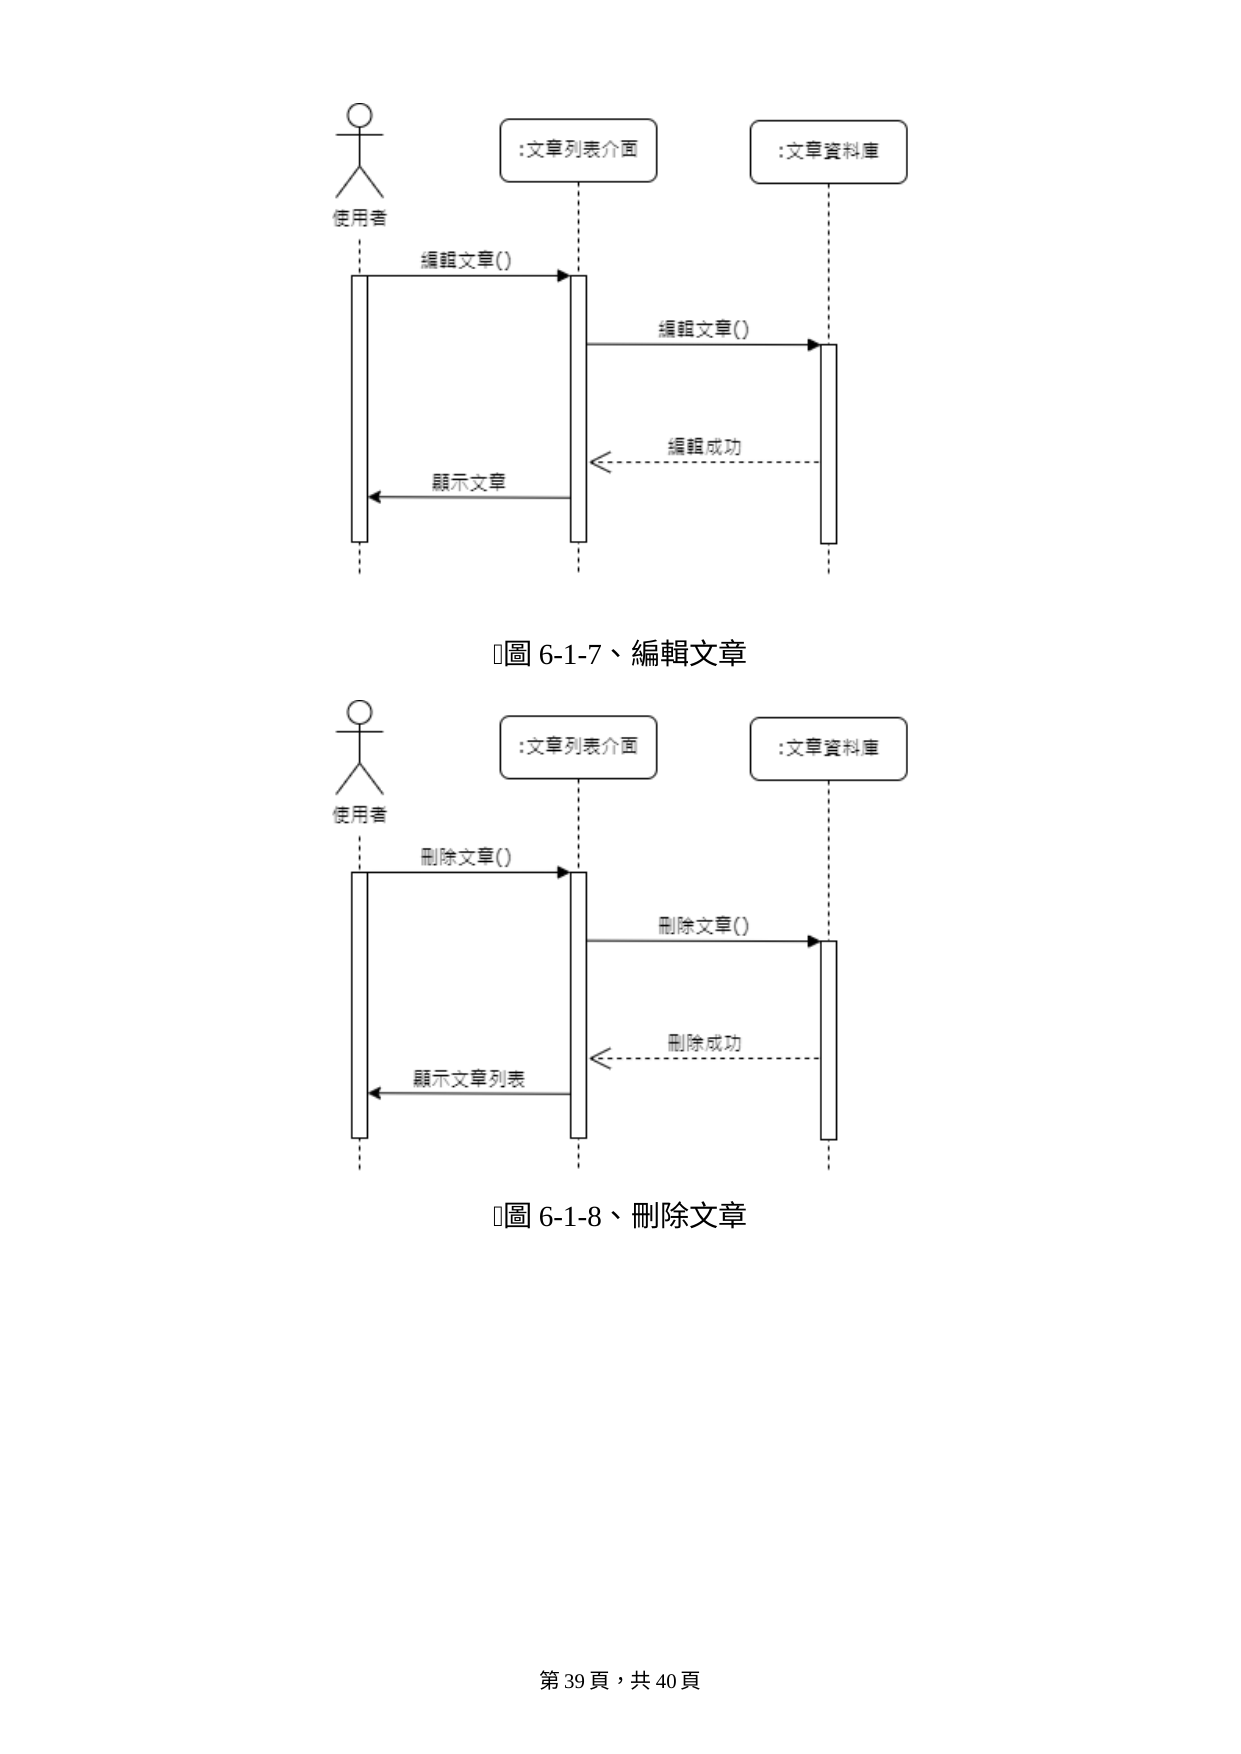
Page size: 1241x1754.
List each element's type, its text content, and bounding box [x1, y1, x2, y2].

text 圖6-1-7、編輯文章 [89, 614, 1152, 689]
picture [331, 103, 908, 576]
picture [331, 700, 908, 1172]
